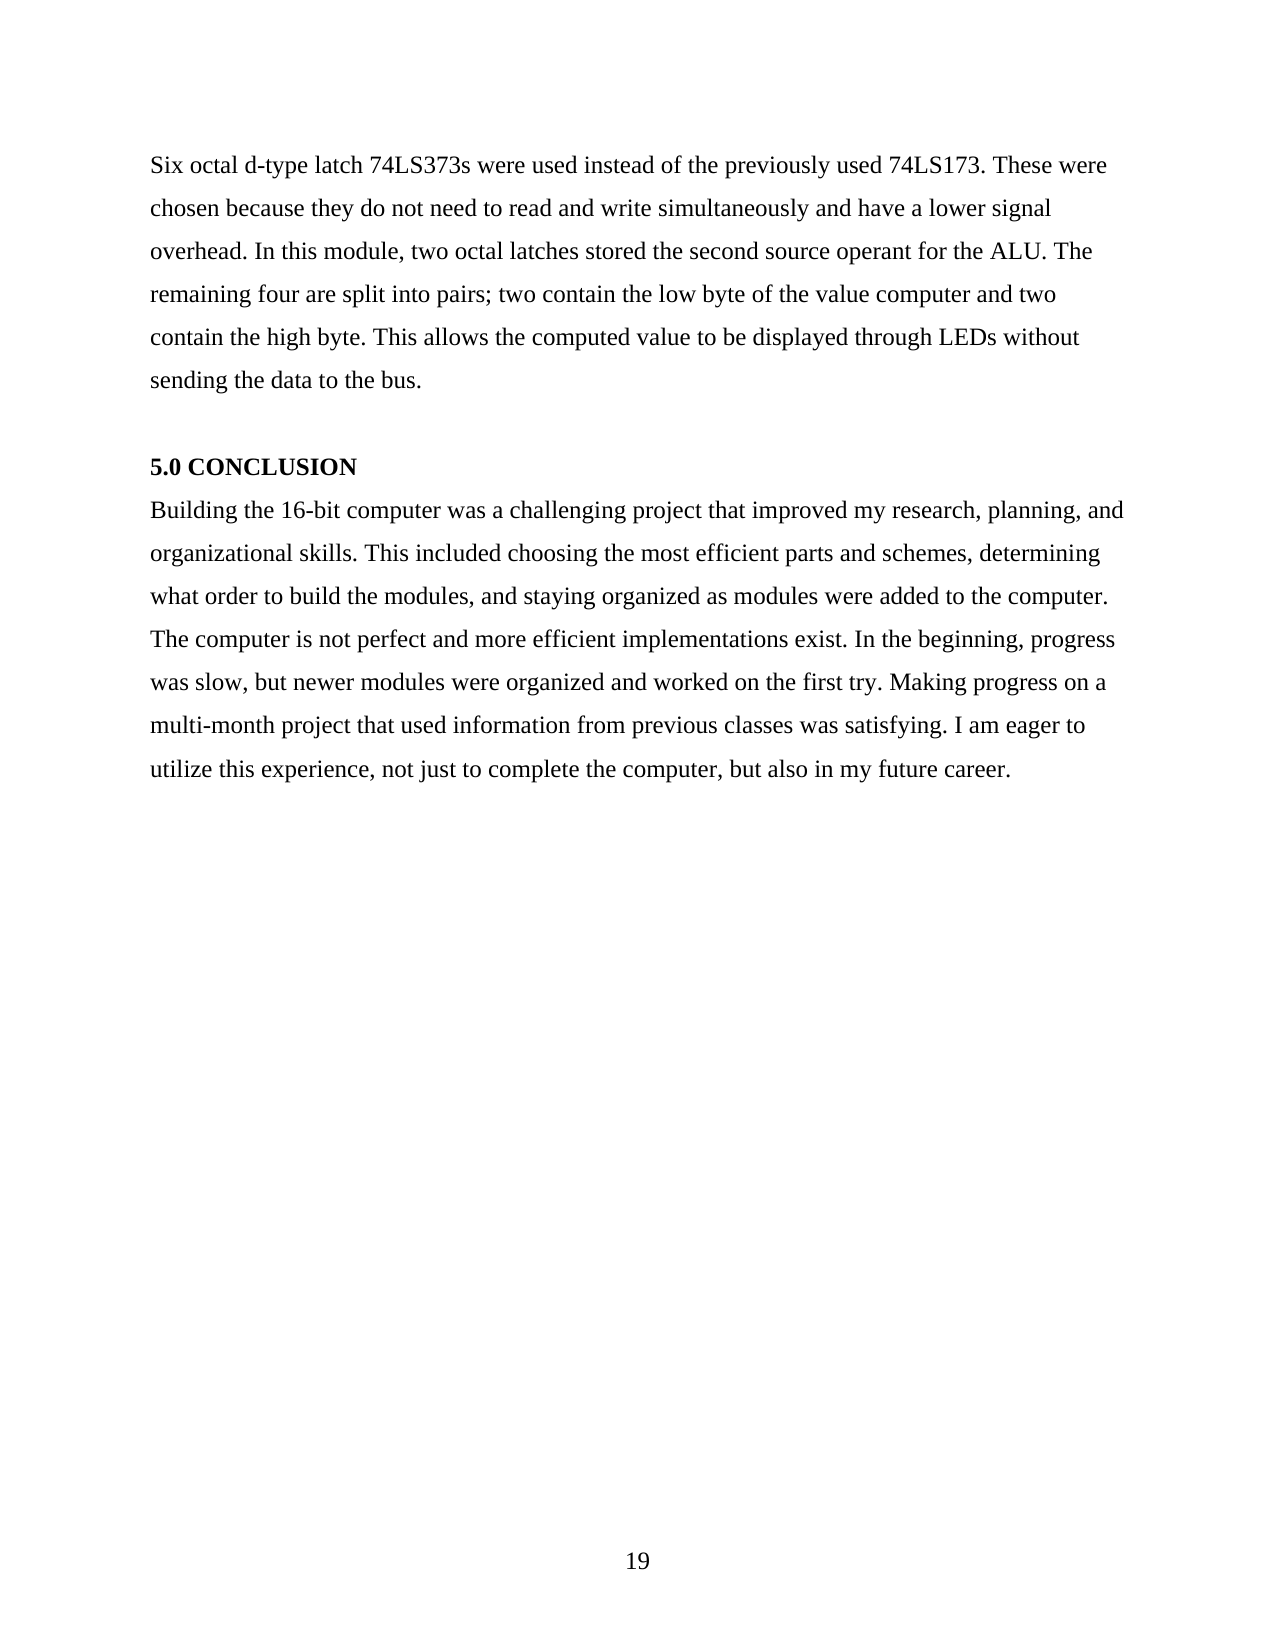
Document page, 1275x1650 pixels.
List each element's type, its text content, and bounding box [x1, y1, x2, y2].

text Building the 16-bit computer was a challenging project that improved my research, planning, and organizational skills. This included choosing the most efficient parts and schemes, determining what order to build the modules, and staying organized as modules were added to the computer. The computer is not perfect and more efficient implementations exist. In the beginning, progress was slow, but newer modules were organized and worked on the first try. Making progress on a multi-month project that used information from previous classes was satisfying. I am eager to utilize this experience, not just to complete the computer, but also in my future career. [150, 495, 1125, 782]
text Six octal d-type latch 74LS373s were used instead of the previously used 74LS173. These were chosen because they do not need to read and write simultaneously and have a lower signal overhead. In this module, two octal latches stored the second source operant for the ALU. The remaining four are split into pairs; two contain the low byte of the value computer and two contain the high byte. This allows the computed value to be displayed through LEDs without sending the data to the bus. [150, 150, 1125, 394]
subtitle CONCLUSION [150, 452, 1125, 481]
